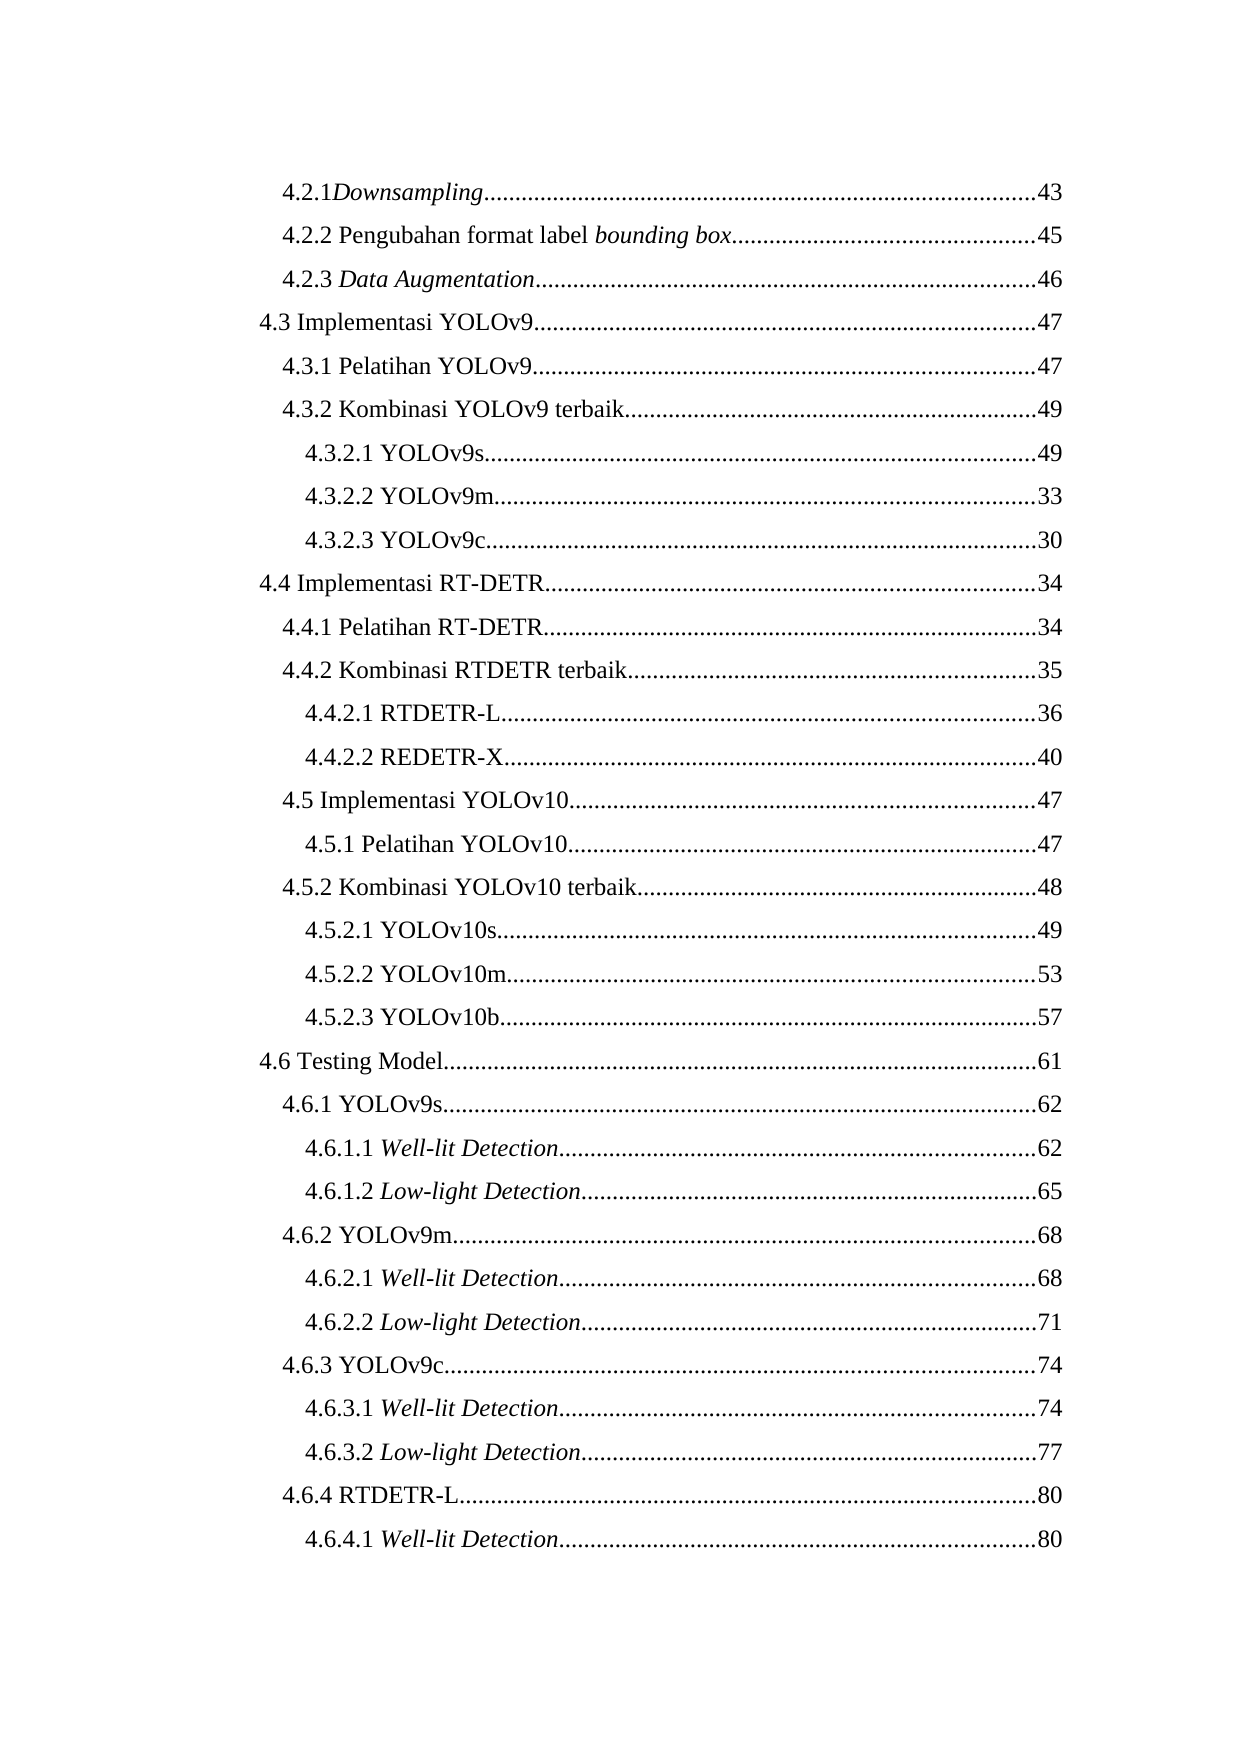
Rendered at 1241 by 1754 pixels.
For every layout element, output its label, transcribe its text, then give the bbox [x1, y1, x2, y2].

text 4.3.2.1 YOLOv9s 49 [305, 438, 1063, 467]
text 4.6.4.1 Well-lit Detection 80 [305, 1524, 1063, 1552]
text 4.2.3 Data Augmentation 46 [282, 264, 1063, 293]
text 4.4 Implementasi RT-DETR 34 [259, 568, 1063, 597]
text 4.5.1 Pelatihan YOLOv10 47 [305, 829, 1063, 857]
text 4.5 Implementasi YOLOv10 47 [282, 785, 1063, 814]
text 4.3 Implementasi YOLOv9 47 [259, 307, 1063, 336]
text 4.3.1 Pelatihan YOLOv9 47 [282, 351, 1063, 380]
text 4.6.2.1 Well-lit Detection 68 [305, 1263, 1063, 1292]
text 4.5.2 Kombinasi YOLOv10 terbaik 48 [282, 872, 1063, 901]
text 4.4.2.2 REDETR-X 40 [305, 742, 1063, 771]
text 4.6.2.2 Low-light Detection 71 [305, 1307, 1063, 1335]
text 4.5.2.3 YOLOv10b 57 [305, 1002, 1063, 1031]
text 4.2.2 Pengubahan format label bounding box 45 [282, 221, 1063, 249]
text 4.6.2 YOLOv9m 68 [282, 1220, 1063, 1248]
text 4.2.1Downsampling 43 [282, 177, 1063, 206]
text 4.4.2 Kombinasi RTDETR terbaik 35 [282, 655, 1063, 684]
text 4.3.2 Kombinasi YOLOv9 terbaik 49 [282, 394, 1063, 423]
text 4.6.3 YOLOv9c 74 [282, 1350, 1063, 1379]
text 4.6.1.2 Low-light Detection 65 [305, 1176, 1063, 1205]
text 4.3.2.2 YOLOv9m 33 [305, 481, 1063, 510]
text 4.6 Testing Model 61 [259, 1046, 1063, 1075]
text 4.6.1 YOLOv9s 62 [282, 1089, 1063, 1118]
text 4.6.3.2 Low-light Detection 77 [305, 1437, 1063, 1466]
text 4.3.2.3 YOLOv9c 30 [305, 525, 1063, 553]
text 4.6.4 RTDETR-L 80 [282, 1480, 1063, 1509]
text 4.6.1.1 Well-lit Detection 62 [305, 1133, 1063, 1162]
text 4.5.2.1 YOLOv10s 49 [305, 916, 1063, 944]
text 4.6.3.1 Well-lit Detection 74 [305, 1393, 1063, 1422]
text 4.5.2.2 YOLOv10m 53 [305, 959, 1063, 988]
text 4.4.1 Pelatihan RT-DETR 34 [282, 612, 1063, 640]
text 4.4.2.1 RTDETR-L 36 [305, 698, 1063, 727]
